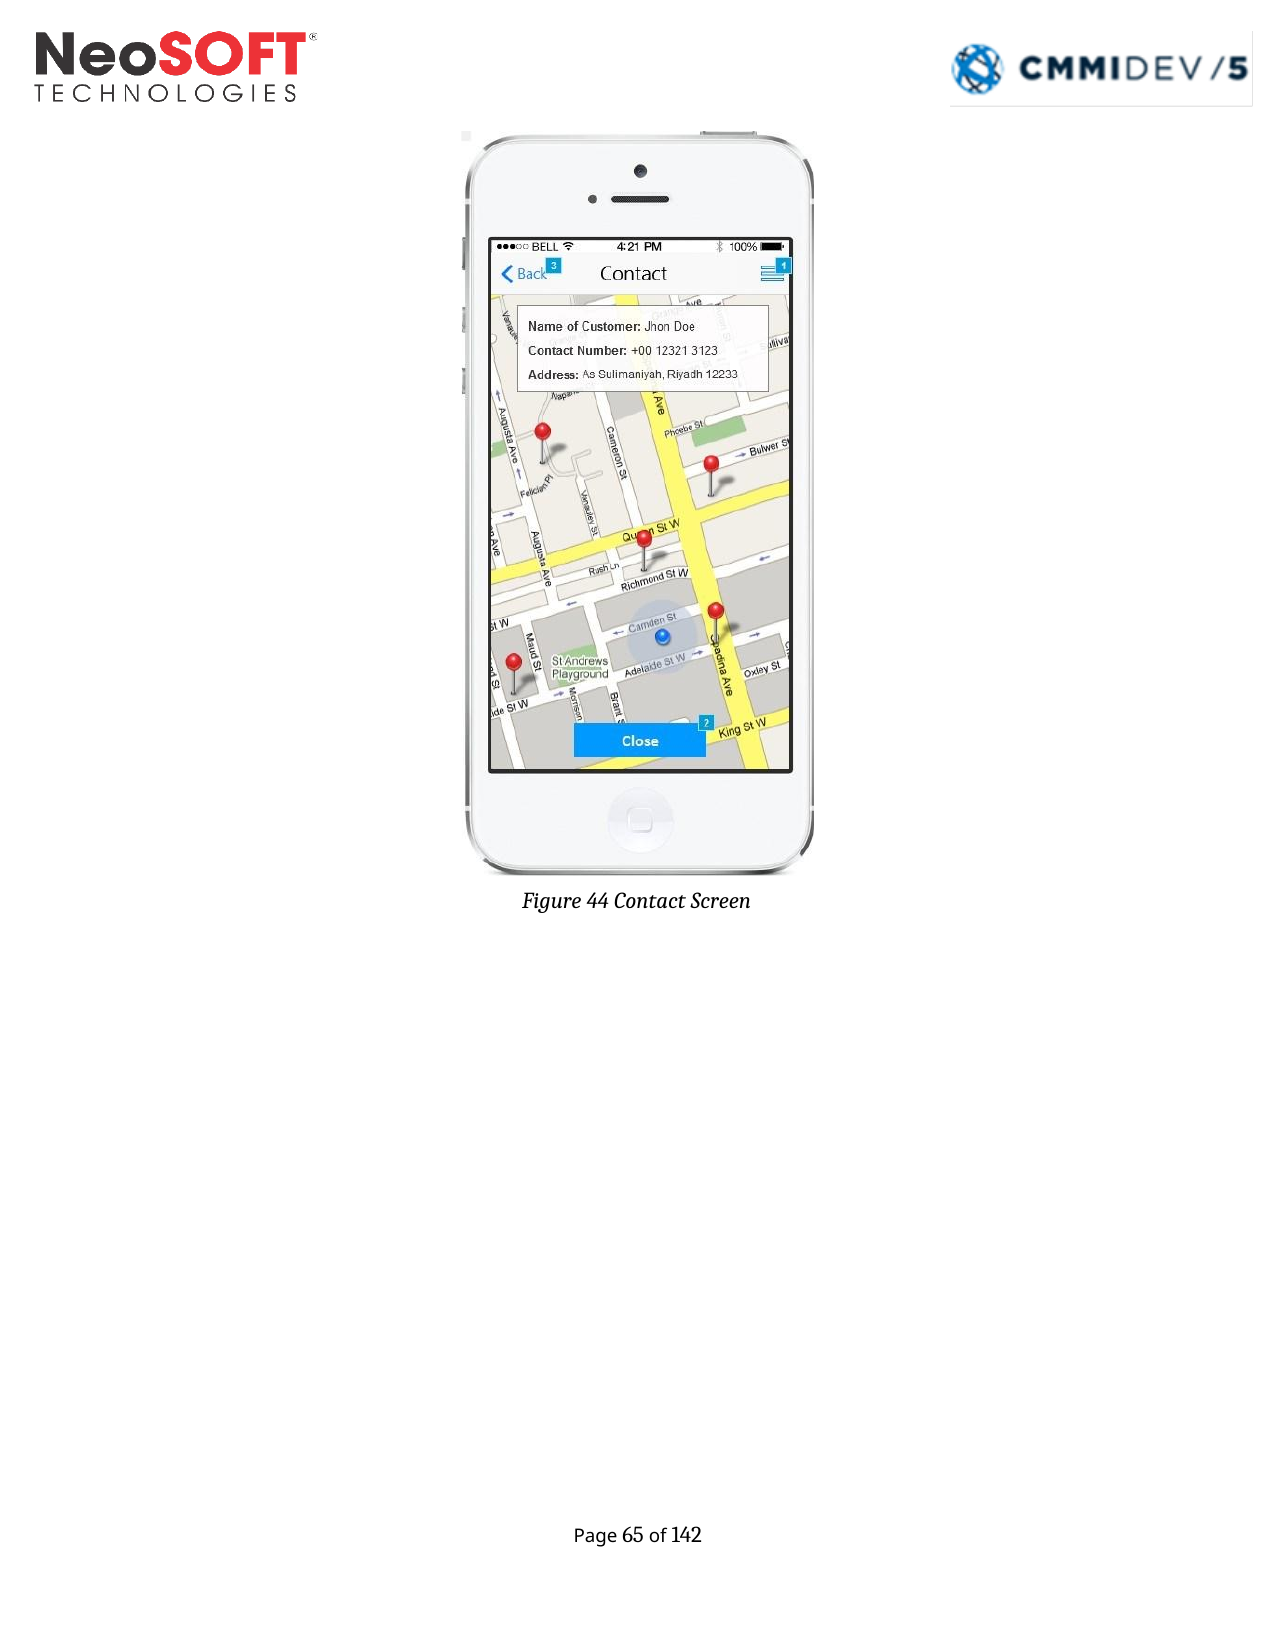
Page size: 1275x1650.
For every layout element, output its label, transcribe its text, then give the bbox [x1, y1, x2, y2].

picture [461, 131, 814, 876]
picture [34, 31, 318, 102]
picture [950, 31, 1254, 108]
text Figure 44 Contact Screen [150, 888, 1125, 914]
